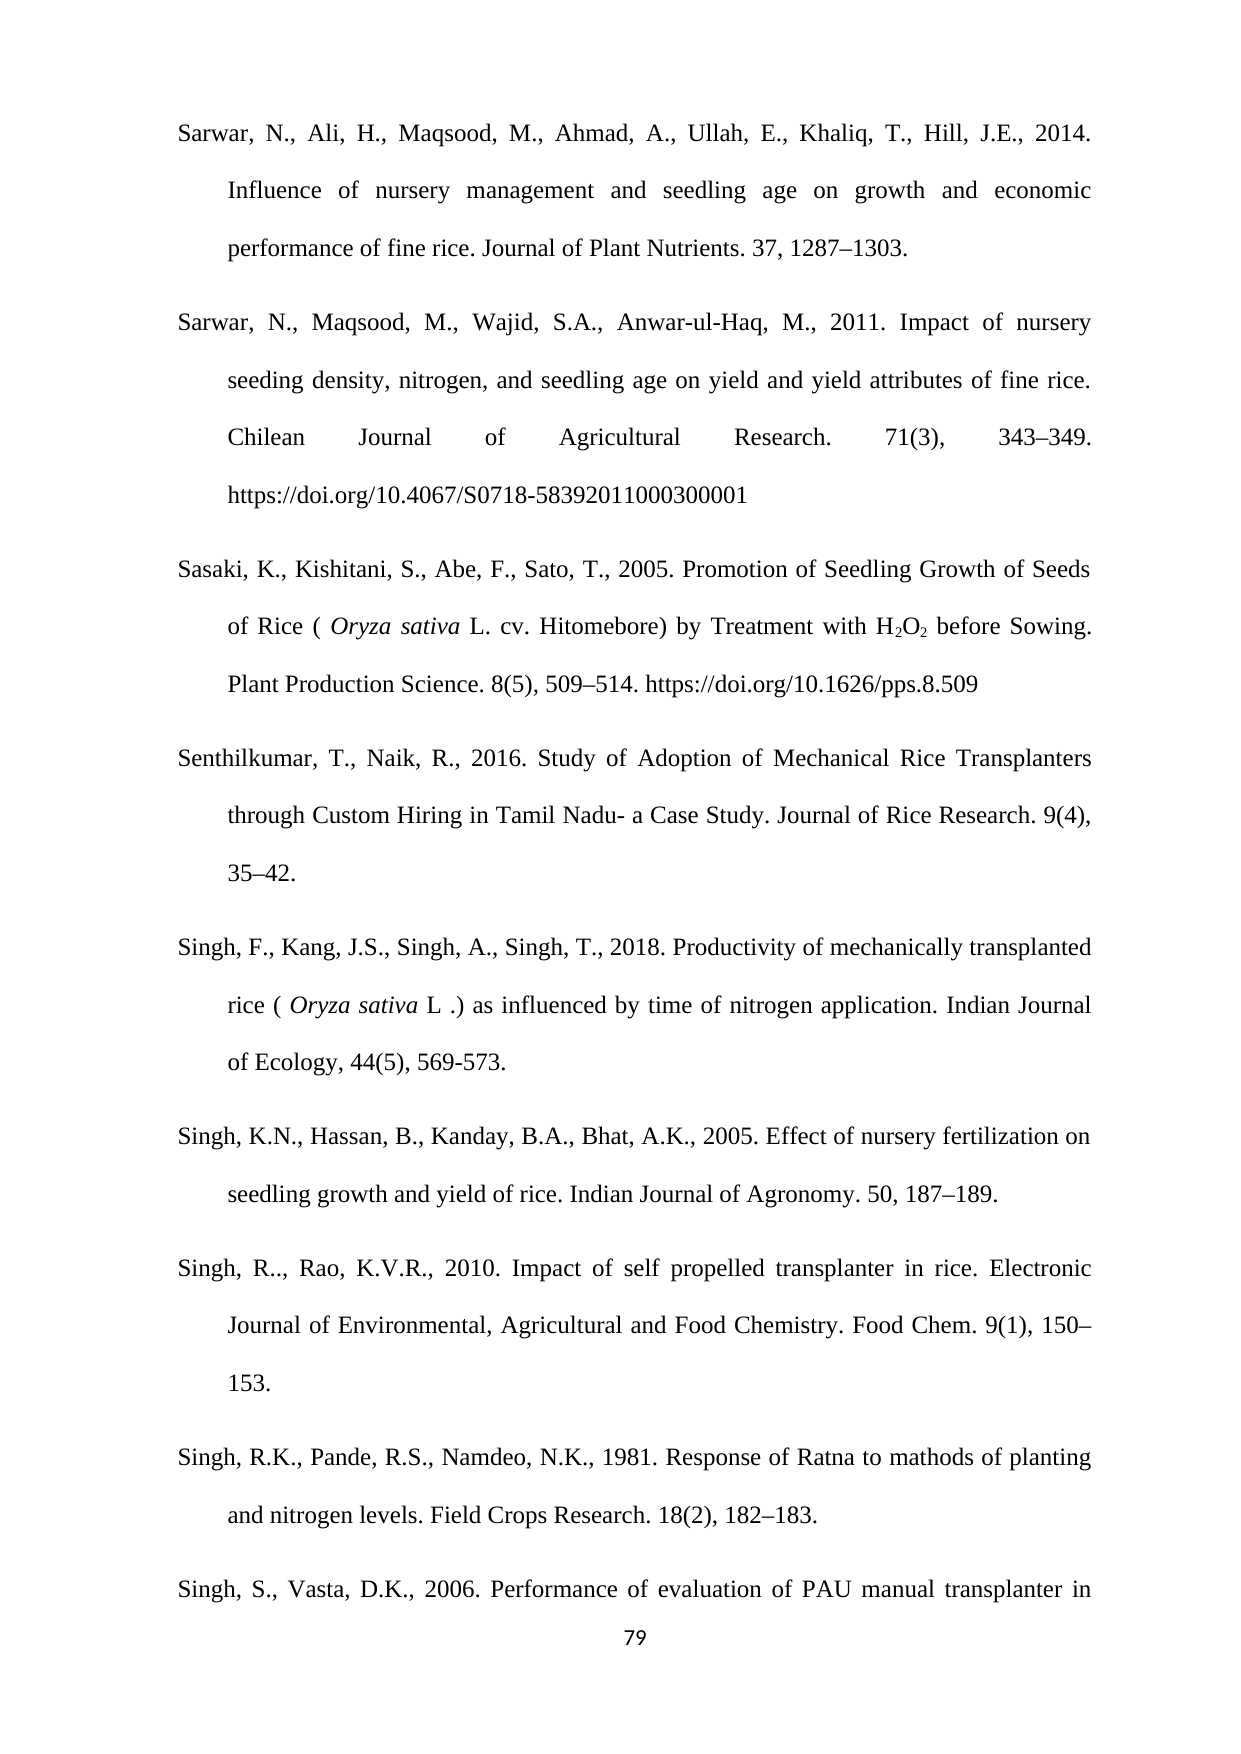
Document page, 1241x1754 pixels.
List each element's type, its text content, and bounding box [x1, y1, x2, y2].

text Singh, R.K., Pande, R.S., Namdeo, N.K., 1981. Response of Ratna to mathods of planting and nitrogen levels. Field Crops Research. 18(2), 182–183. [177, 1442, 1092, 1528]
text Singh, K.N., Hassan, B., Kanday, B.A., Bhat, A.K., 2005. Effect of nursery fertilization on seedling growth and yield of rice. Indian Journal of Agronomy. 50, 187–189. [177, 1121, 1092, 1208]
text Singh, F., Kang, J.S., Singh, A., Singh, T., 2018. Productivity of mechanically transplanted rice ( Oryza sativa L .) as influenced by time of nitrogen application. Indian Journal of Ecology, 44(5), 569-573. [177, 932, 1092, 1076]
text Sasaki, K., Kishitani, S., Abe, F., Sato, T., 2005. Promotion of Seedling Growth of Seeds of Rice ( Oryza sativa L. cv. Hitomebore) by Treatment with H2O2 before Sowing. Plant Production Science. 8(5), 509–514. https://doi.org/10.1626/pps.8.509 [177, 554, 1092, 698]
text Senthilkumar, T., Naik, R., 2016. Study of Adoption of Mechanical Rice Transplanters through Custom Hiring in Tamil Nadu- a Case Study. Journal of Rice Research. 9(4), 35–42. [177, 743, 1092, 887]
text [177, 1574, 1092, 1603]
text Singh, R.., Rao, K.V.R., 2010. Impact of self propelled transplanter in rice. Electronic Journal of Environmental, Agricultural and Food Chemistry. Food Chem. 9(1), 150–153. [177, 1253, 1092, 1397]
text Sarwar, N., Ali, H., Maqsood, M., Ahmad, A., Ullah, E., Khaliq, T., Hill, J.E., 2014. Influence of nursery management and seedling age on growth and economic performance of fine rice. Journal of Plant Nutrients. 37, 1287–1303. [177, 118, 1092, 262]
text Sarwar, N., Maqsood, M., Wajid, S.A., Anwar-ul-Haq, M., 2011. Impact of nursery seeding density, nitrogen, and seedling age on yield and yield attributes of fine rice. Chilean Journal of Agricultural Research. 71(3), 343–349. https://doi.org/10.4067/S0718-58392011000300001 [177, 307, 1092, 508]
